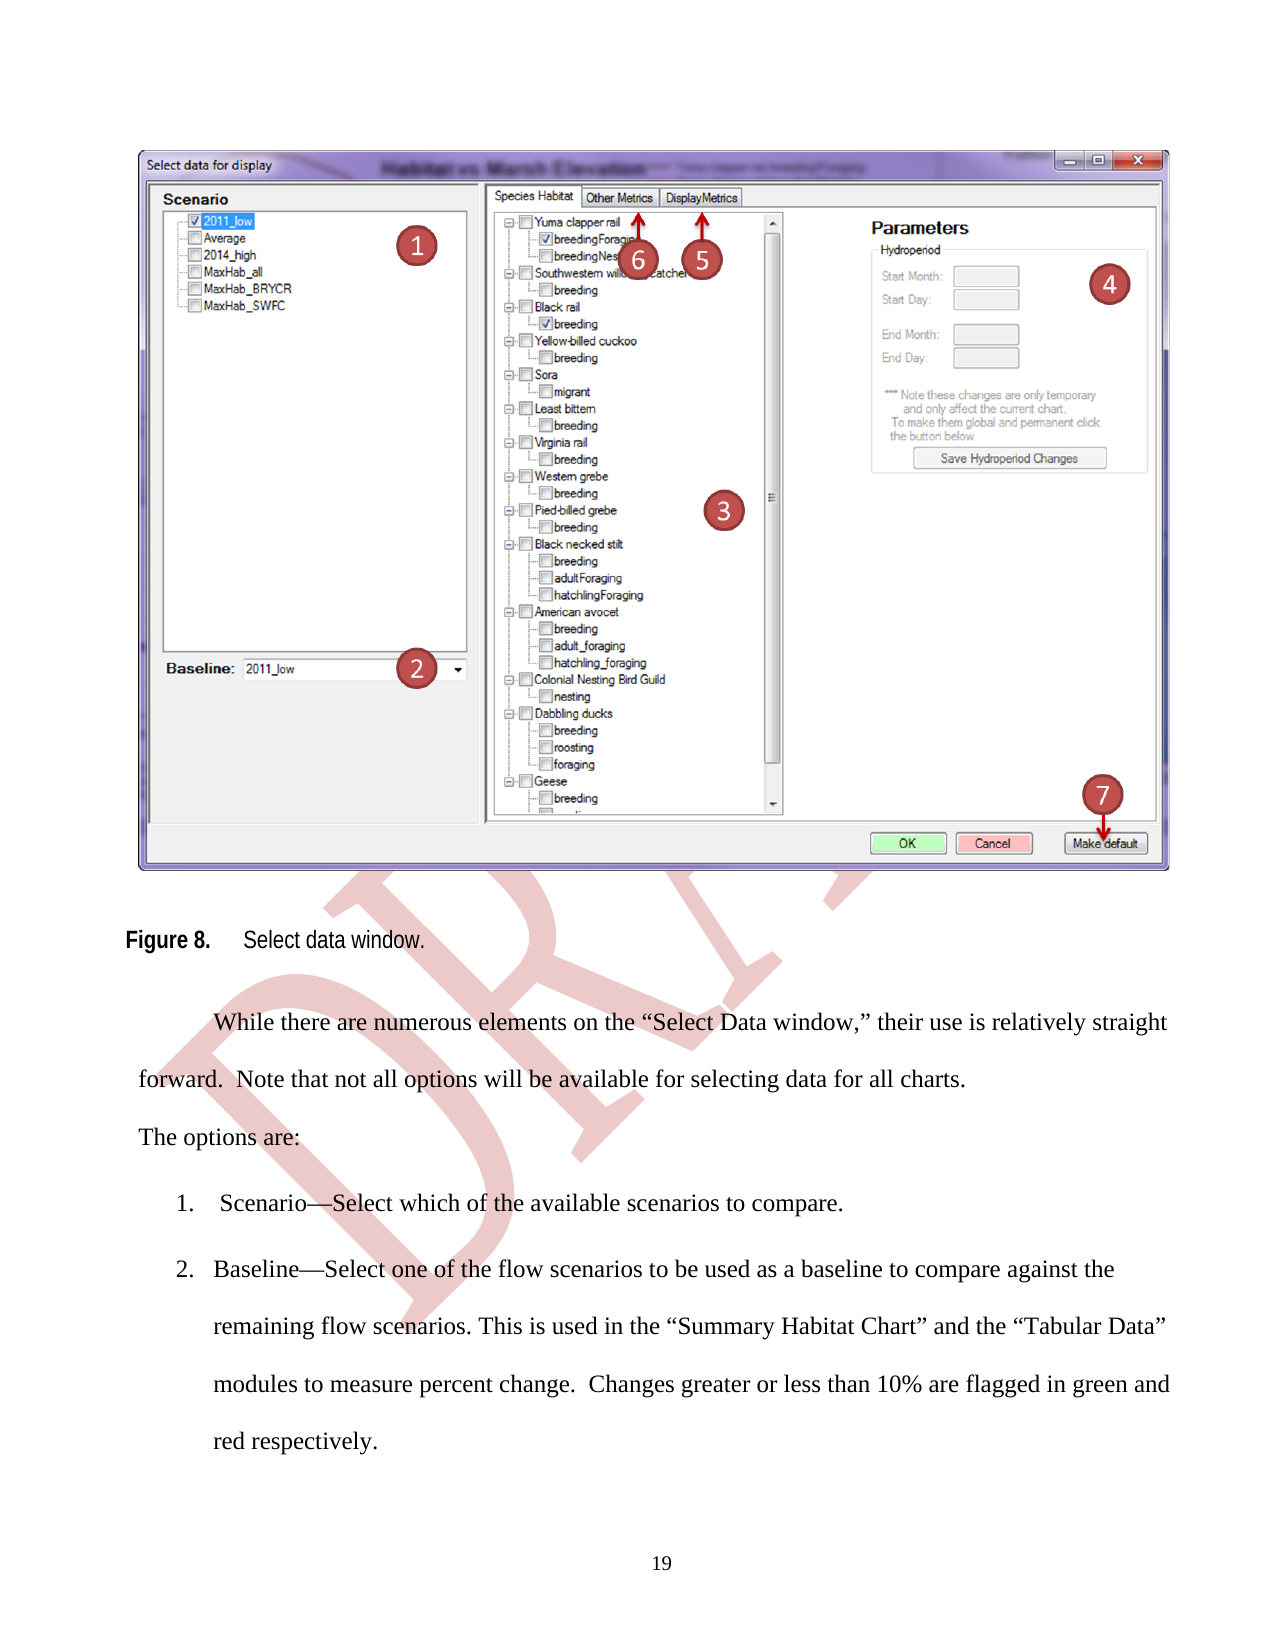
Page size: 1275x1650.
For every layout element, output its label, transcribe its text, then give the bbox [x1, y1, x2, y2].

list Baseline—Select one of the flow scenarios to be used as a baseline to compare against the remaining flow scenarios. This is used in the “Summary Habitat Chart” and the “Tabular Data” modules to measure percent change. Changes greater or less than 10% are flagged in green and red respectively. [176, 1254, 1185, 1455]
picture [138, 150, 1170, 871]
text Select data window. [168, 925, 1185, 953]
text While there are numerous elements on the “Select Data window,” their use is relatively straight forward. Note that not all options will be available for selecting data for all charts. [138, 1007, 1185, 1093]
list Scenario—Select which of the available scenarios to compare. [176, 1188, 1185, 1217]
text The options are: [138, 1122, 1185, 1151]
